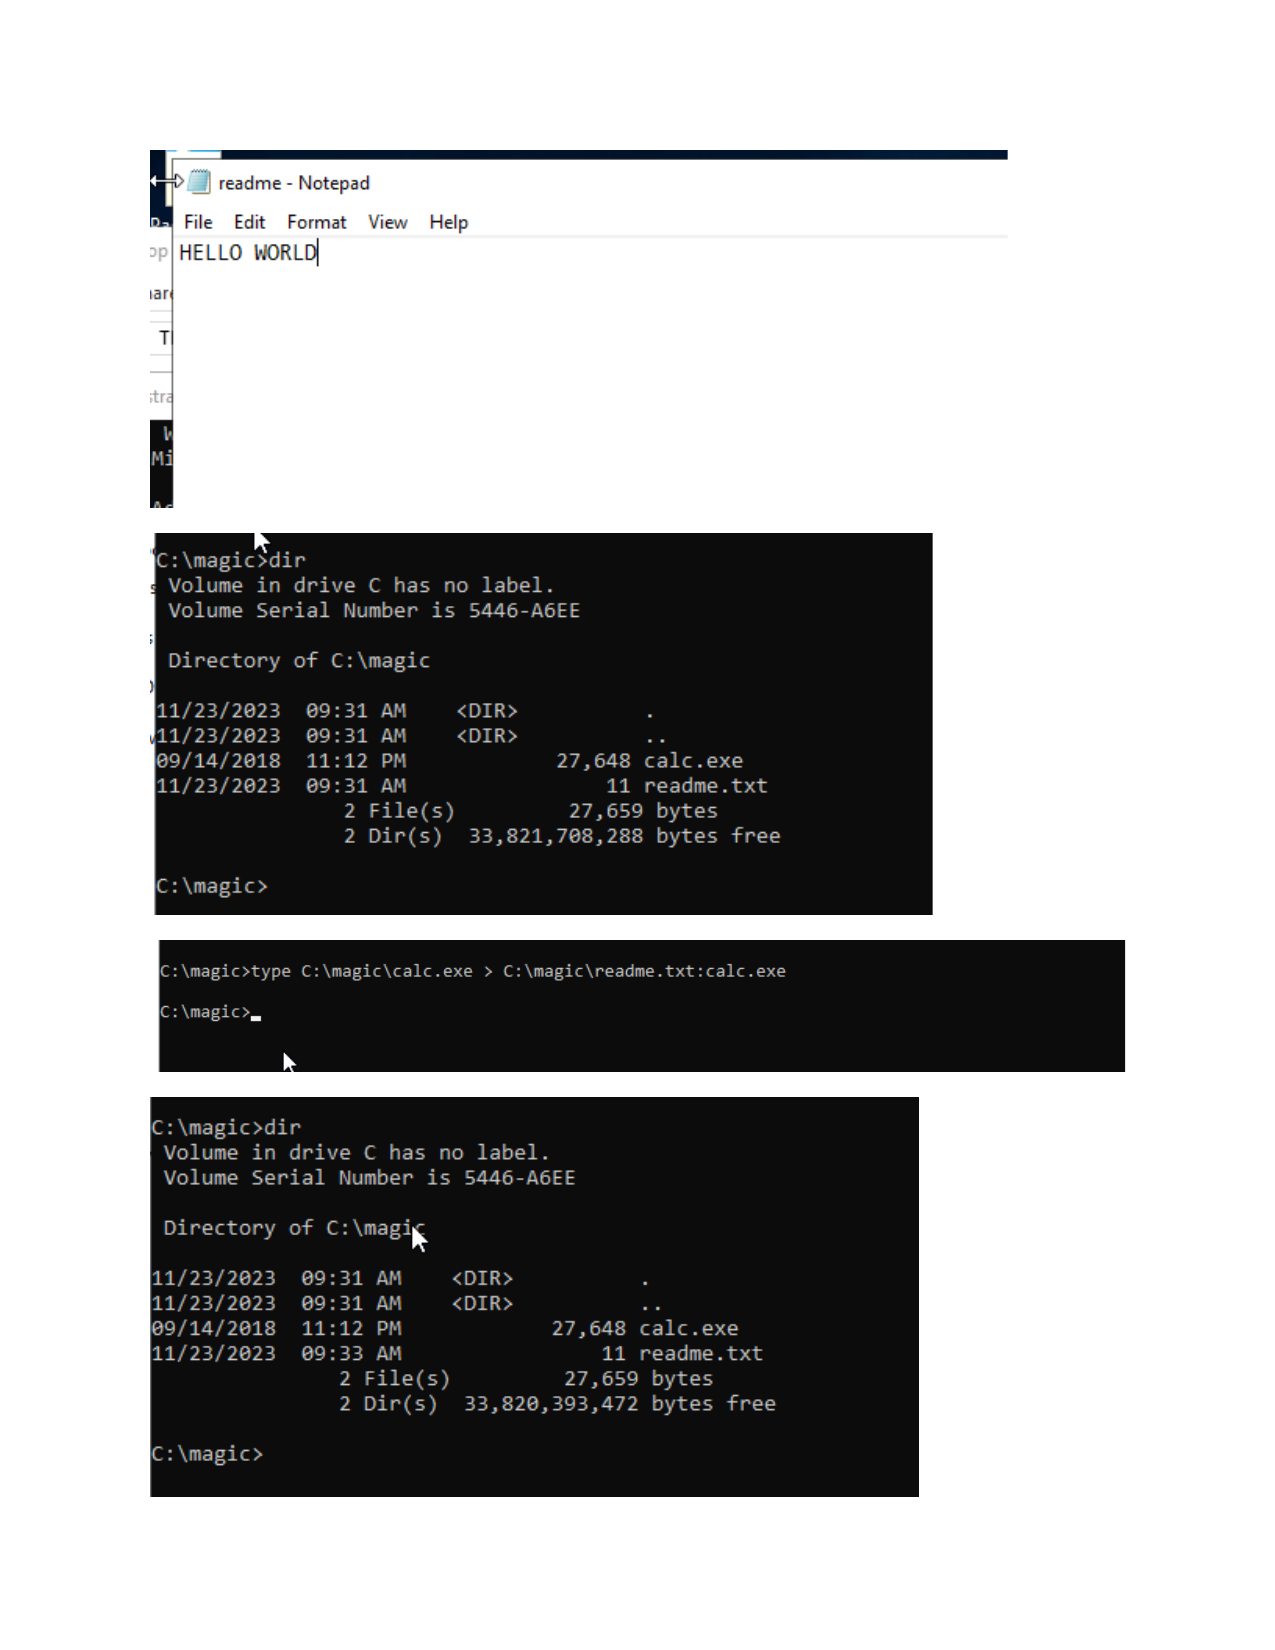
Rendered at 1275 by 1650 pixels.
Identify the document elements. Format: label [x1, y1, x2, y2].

picture [150, 150, 1008, 508]
picture [150, 1097, 919, 1497]
picture [150, 940, 1125, 1072]
picture [150, 533, 933, 915]
